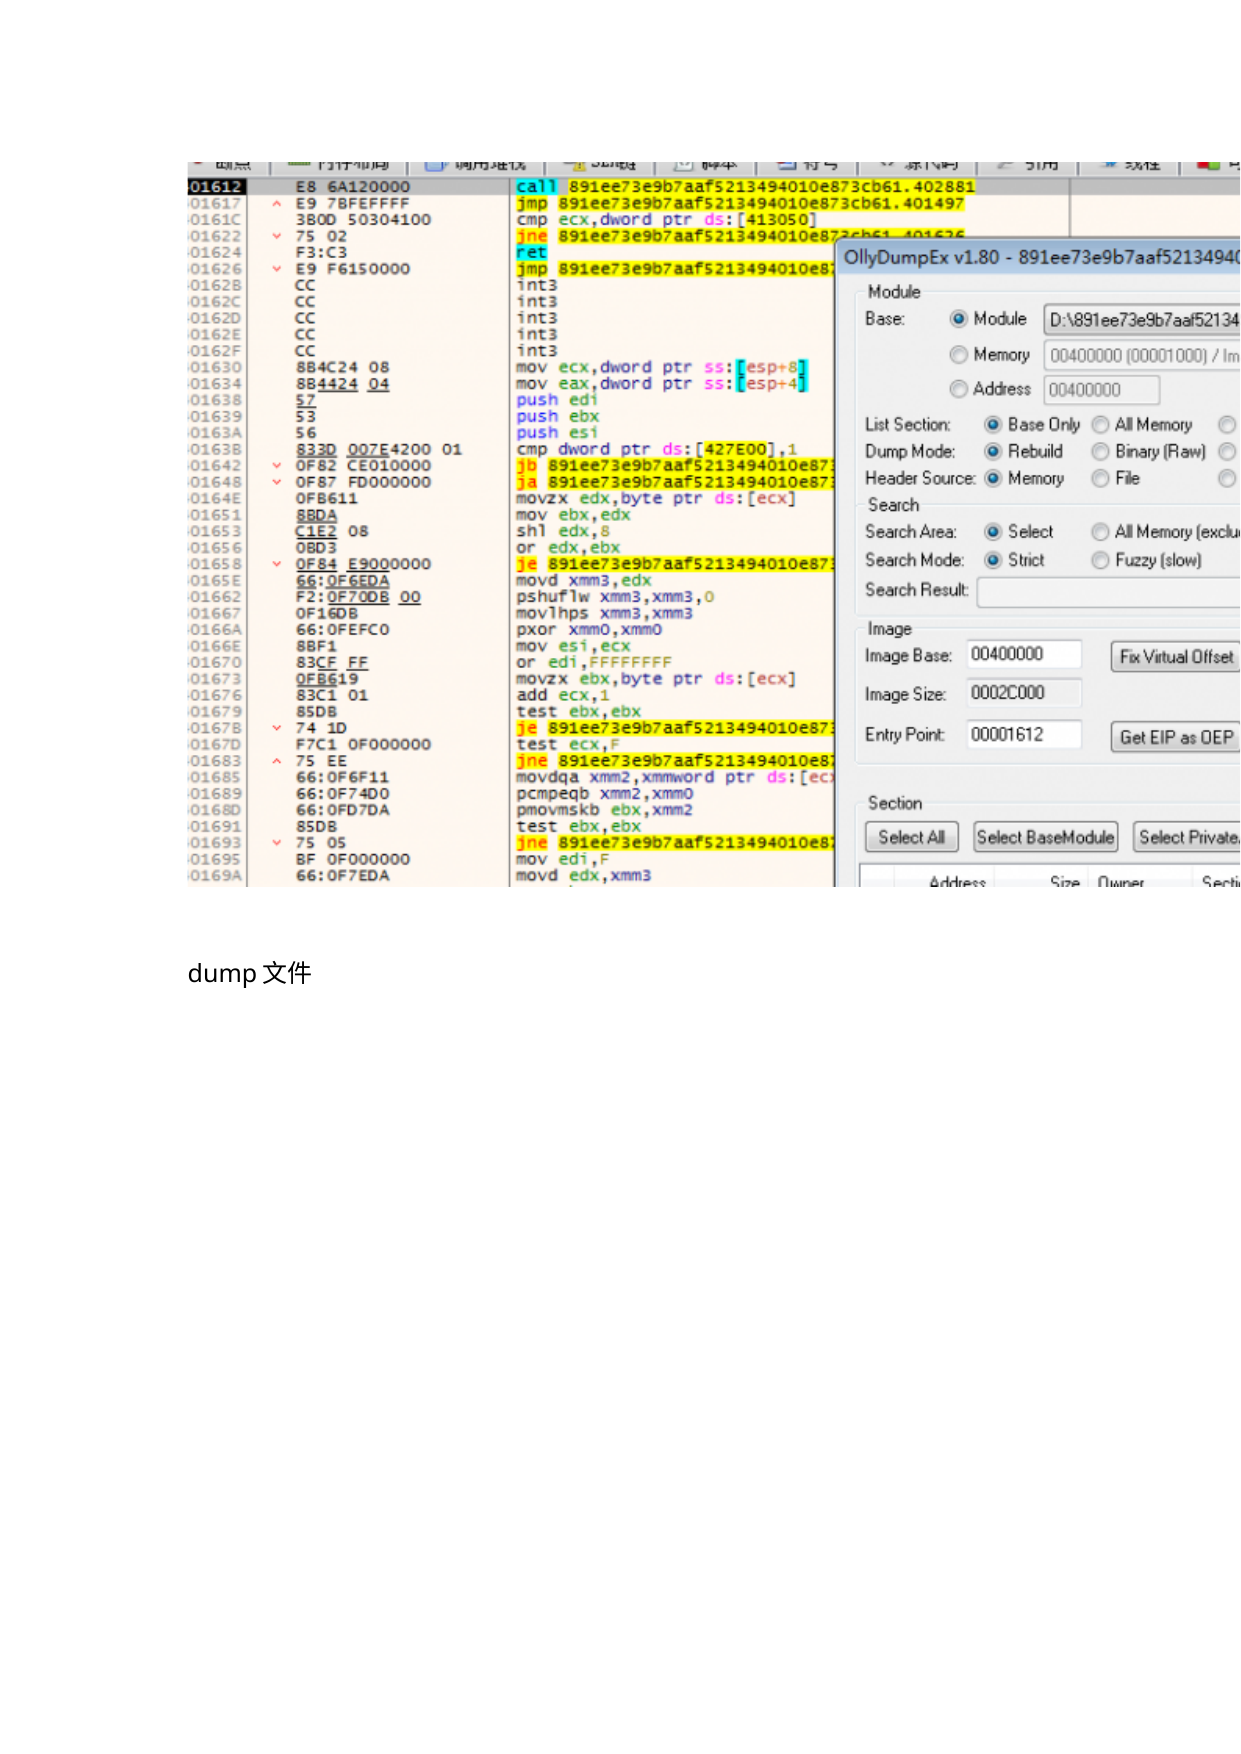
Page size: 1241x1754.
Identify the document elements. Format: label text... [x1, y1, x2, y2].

text dump文件 [187, 939, 1053, 1004]
picture [187, 162, 1241, 887]
